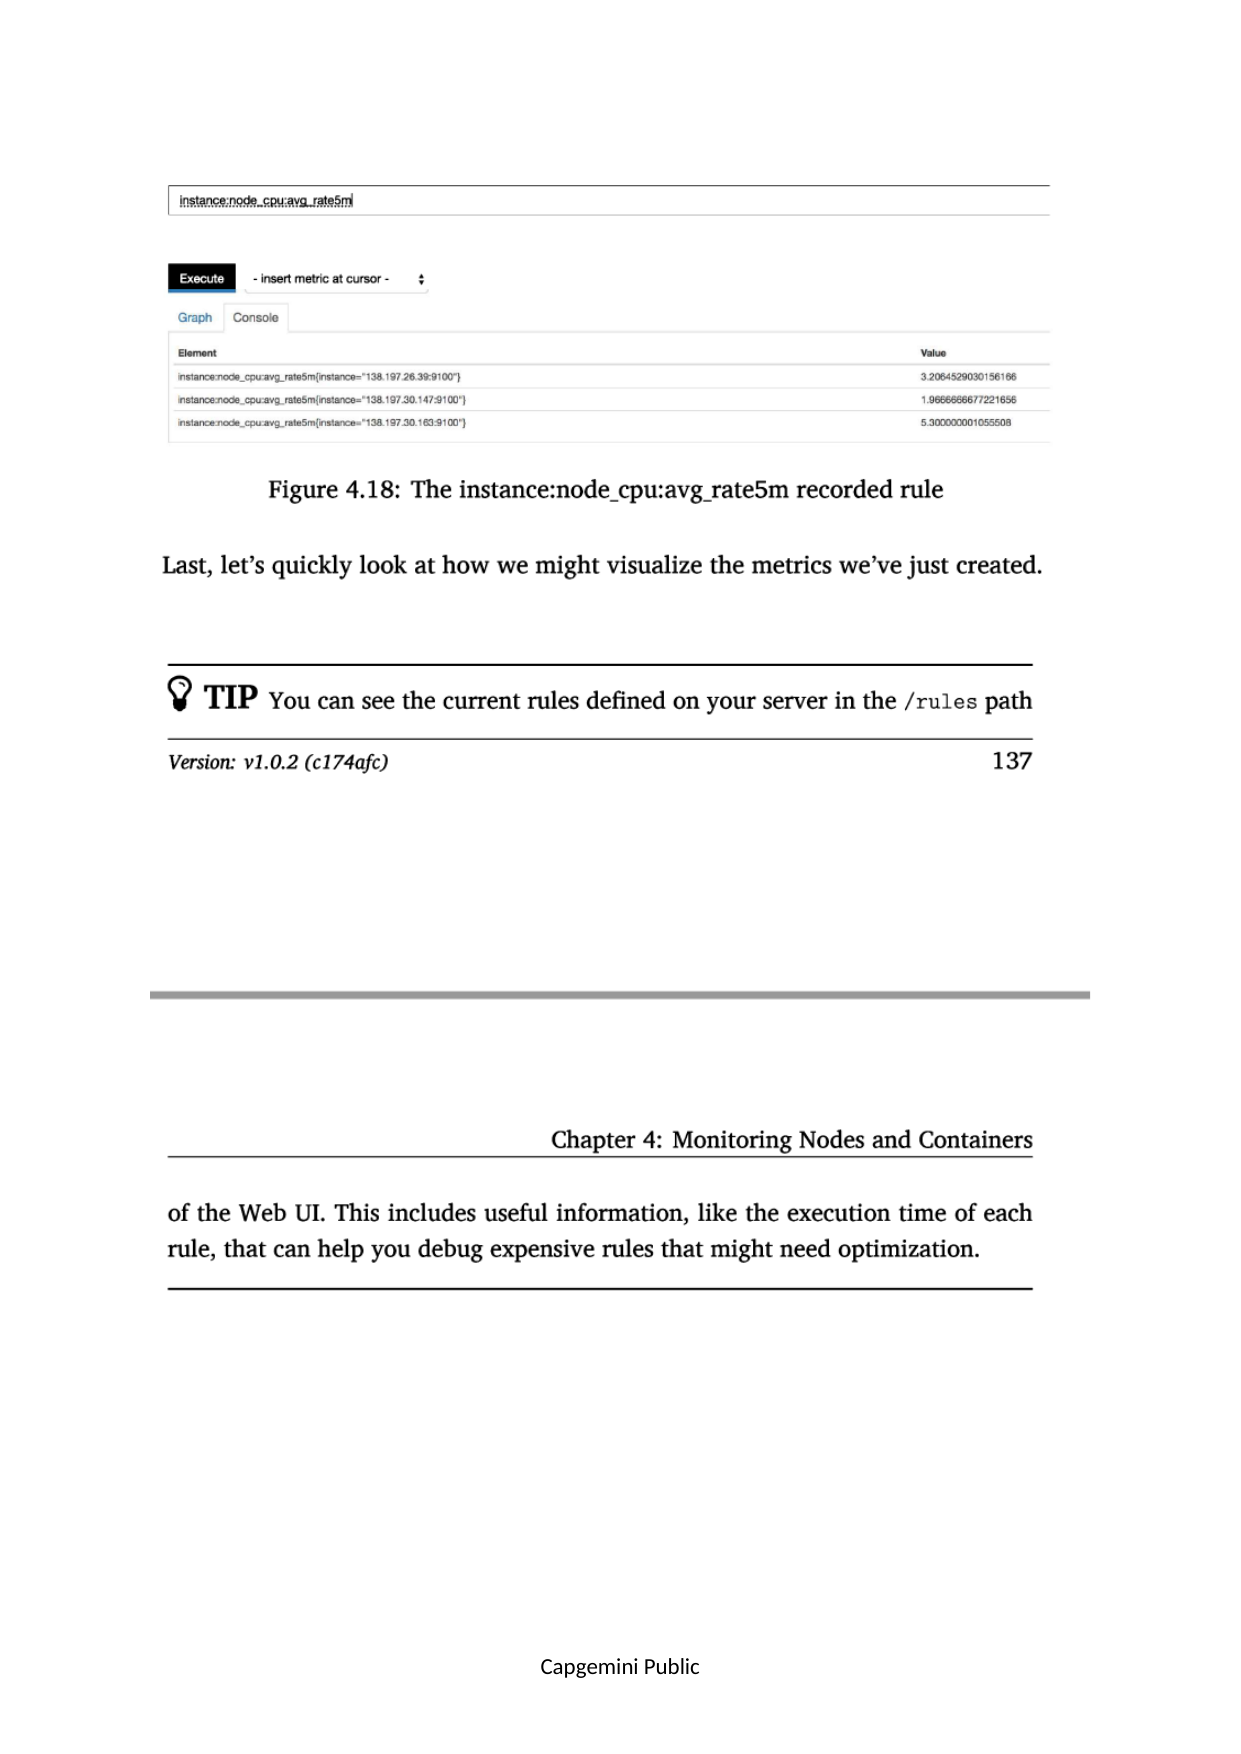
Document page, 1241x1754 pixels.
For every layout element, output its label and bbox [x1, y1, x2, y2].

picture [150, 644, 1091, 1309]
picture [150, 150, 1091, 626]
